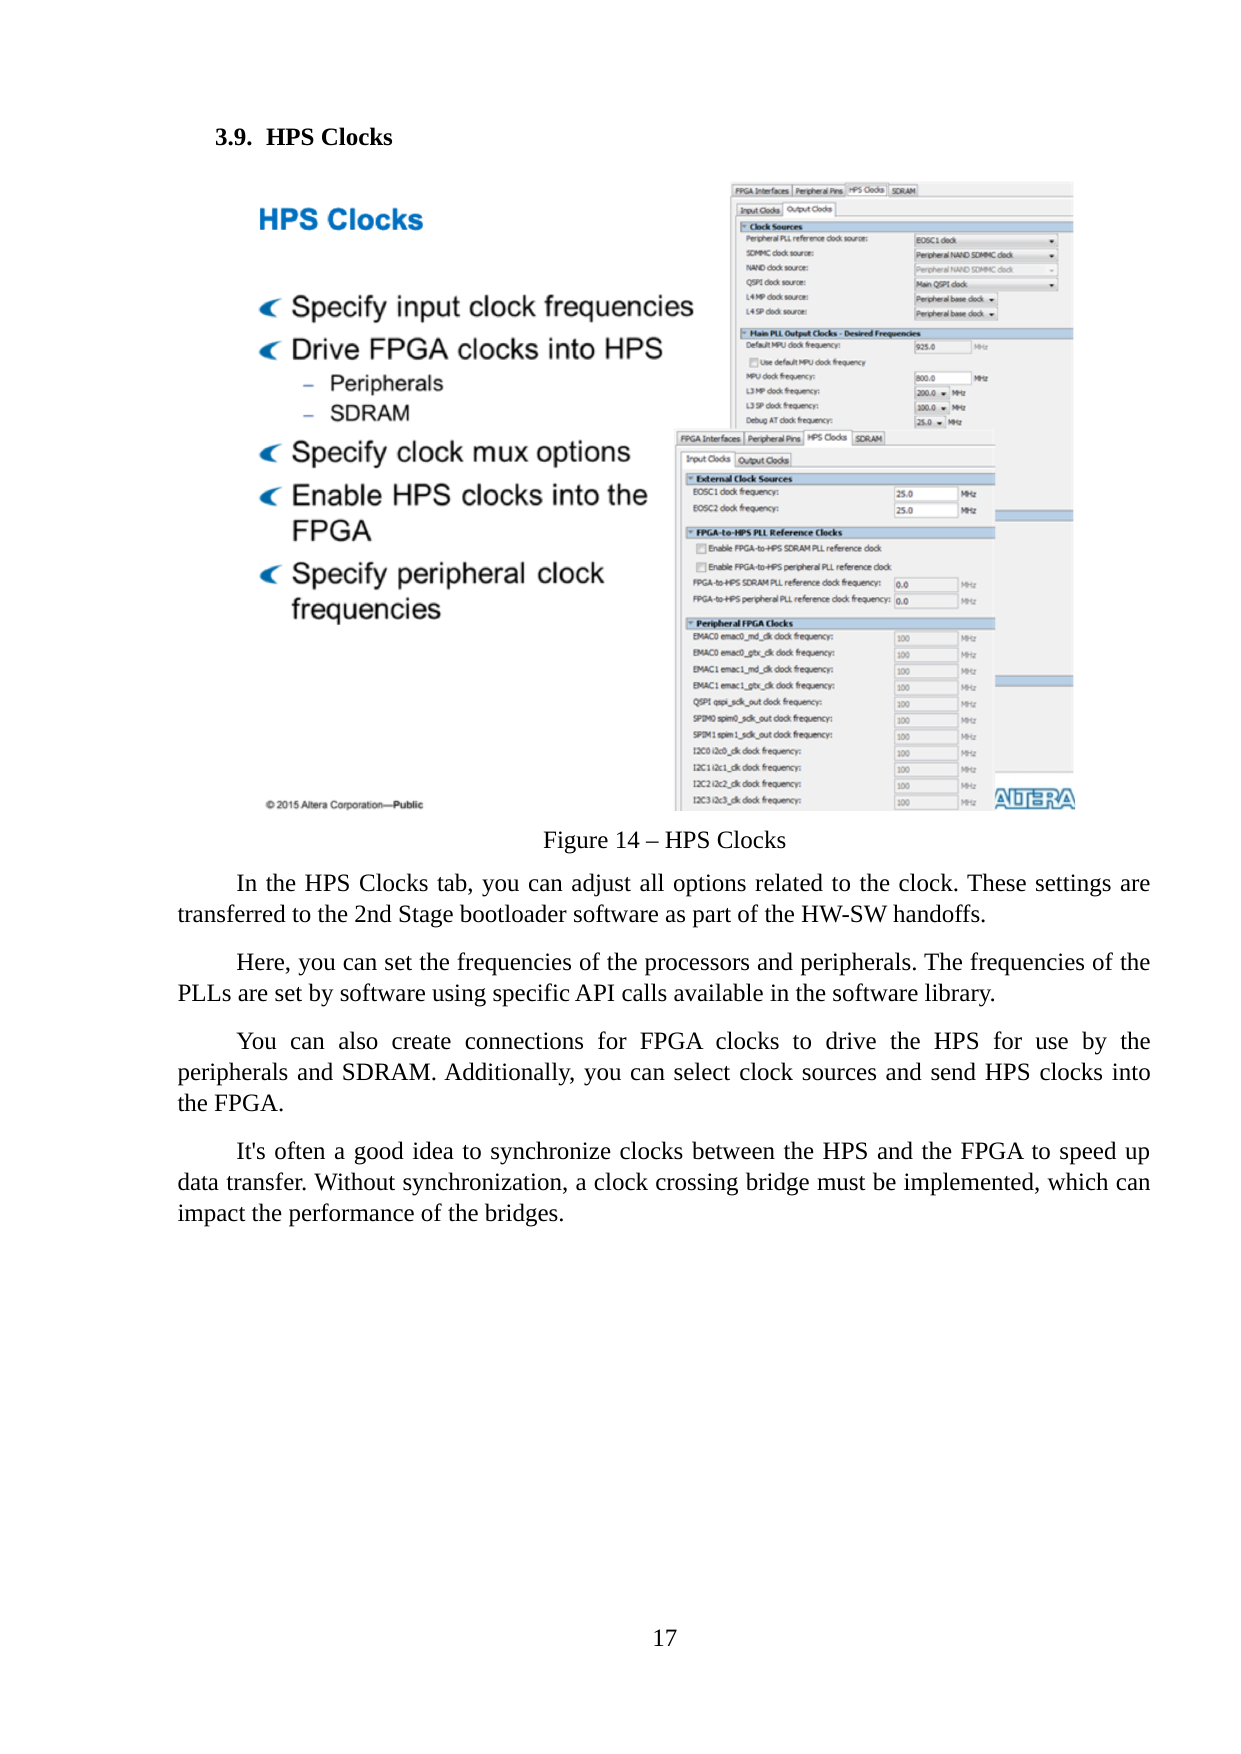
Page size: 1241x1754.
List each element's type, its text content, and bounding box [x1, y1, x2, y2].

subtitle HPS Clocks [215, 122, 1152, 151]
text Figure 14 – HPS Clocks [177, 825, 1152, 854]
text In the HPS Clocks tab, you can adjust all options related to the clock. These settings are transferred to the 2nd Stage bootloader software as part of the HW-SW handoffs. [177, 868, 1152, 928]
picture [253, 178, 1076, 811]
text It's often a good idea to synchronize clocks between the HPS and the FPGA to speed up data transfer. Without synchronization, a clock crossing bridge must be implemented, which can impact the performance of the bridges. [177, 1136, 1152, 1227]
text Here, you can set the frequencies of the processors and peripherals. The frequencies of the PLLs are set by software using specific API calls available in the software library. [177, 947, 1152, 1007]
text You can also create connections for FPGA clocks to drive the HPS for use by the peripherals and SDRAM. Additionally, you can select clock sources and send HPS clocks into the FPGA. [177, 1026, 1152, 1117]
